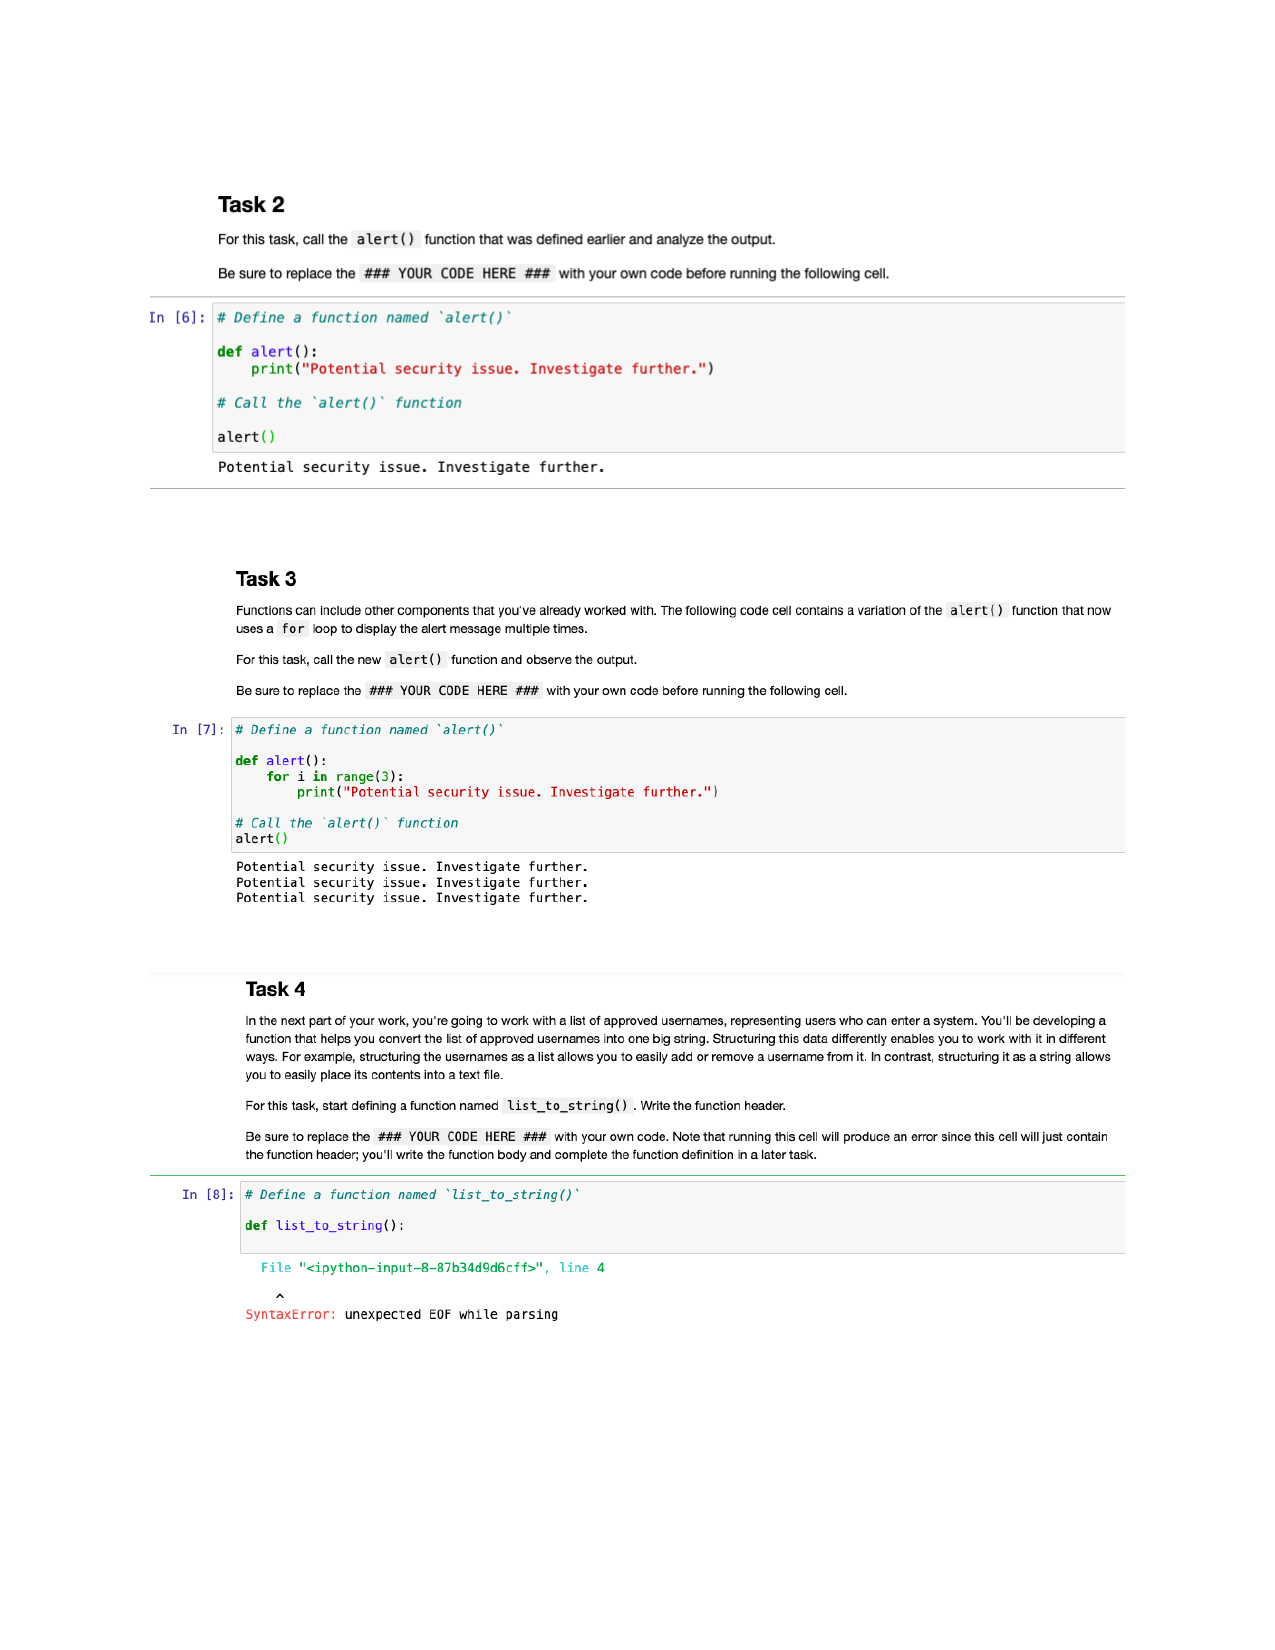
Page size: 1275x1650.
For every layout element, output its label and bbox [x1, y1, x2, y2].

picture [150, 972, 1125, 1349]
picture [150, 180, 1125, 495]
picture [150, 555, 1125, 912]
